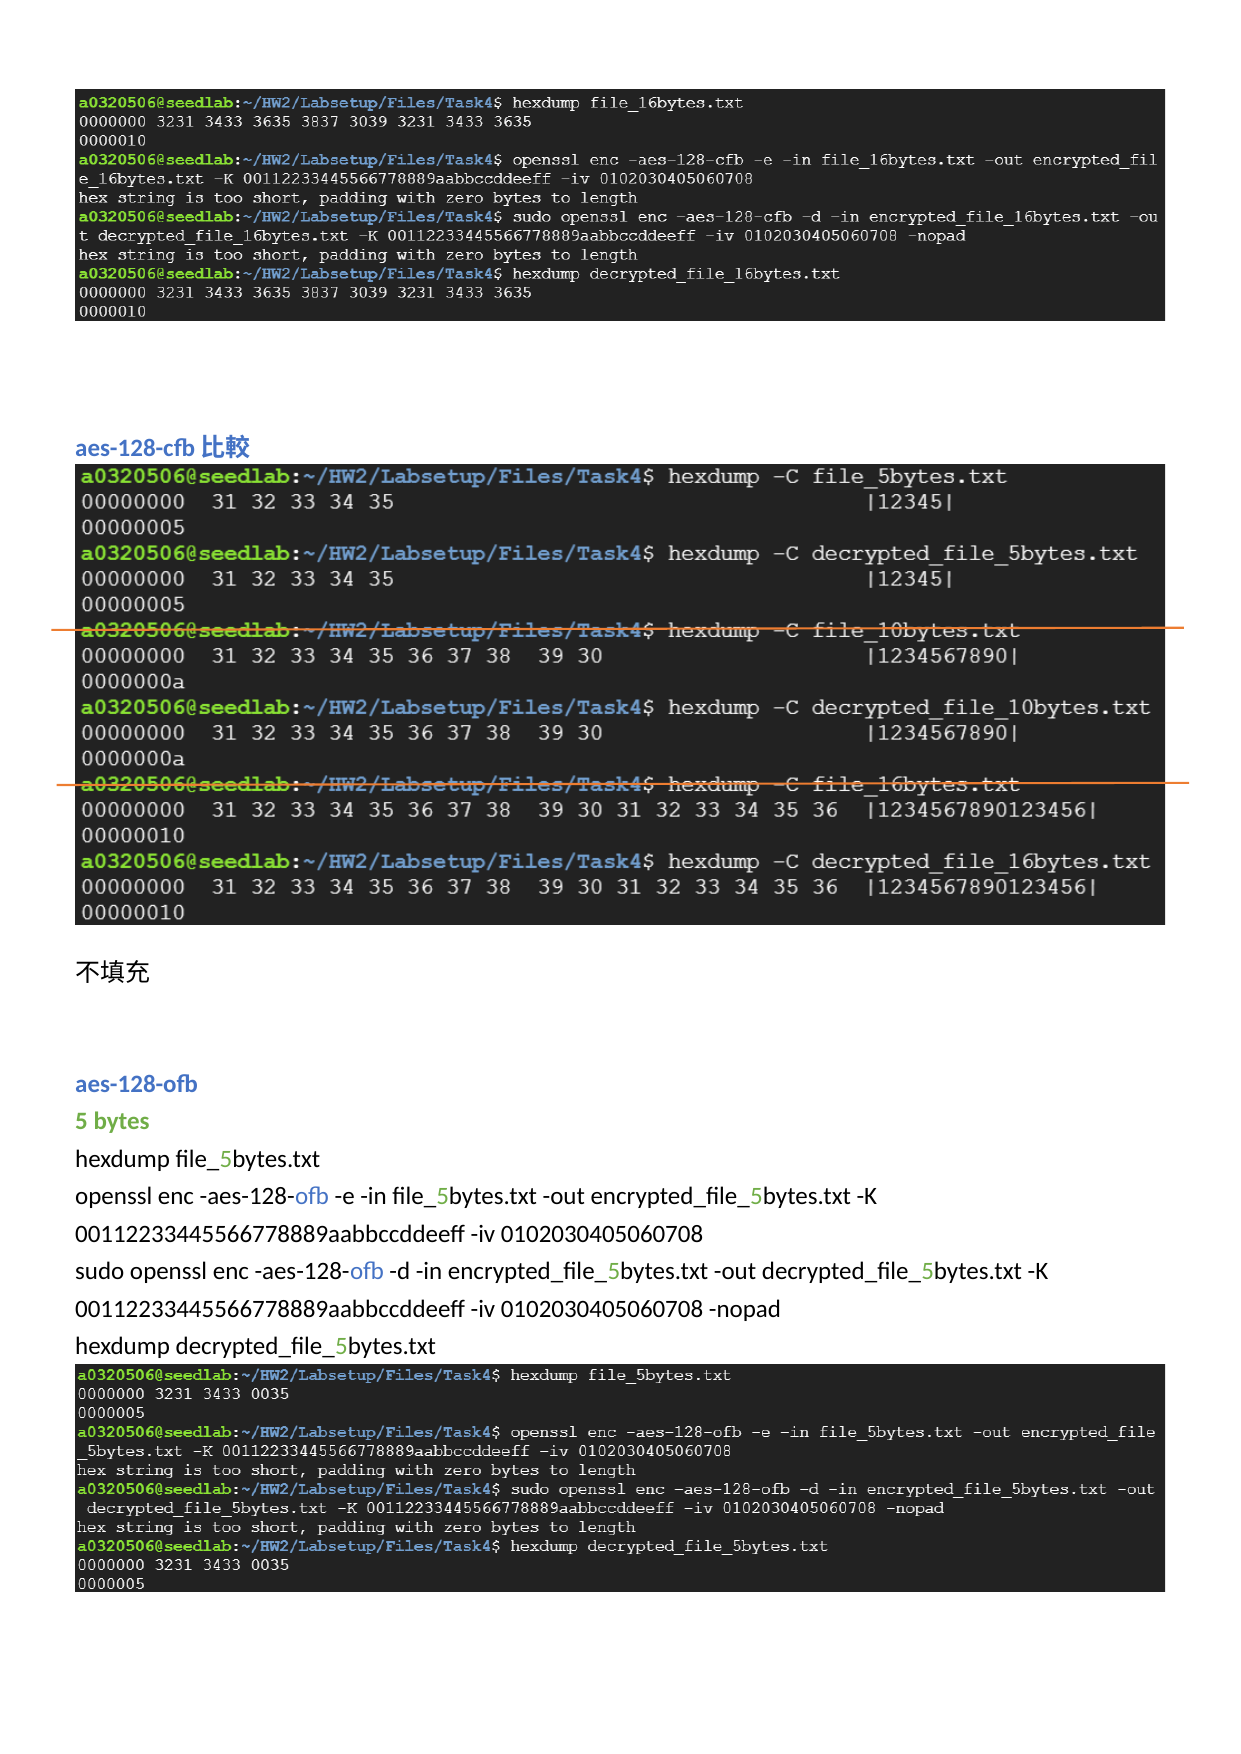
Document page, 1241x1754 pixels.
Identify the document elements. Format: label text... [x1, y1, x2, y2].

picture [75, 89, 1166, 321]
text sudo openssl enc -aes-128-ofb -d -in encrypted_file_5bytes.txt -out decrypted_file_5bytes.txt -K 00112233445566778889aabbccddeeff -iv 0102030405060708 -nopad [75, 1252, 1165, 1327]
picture [75, 464, 1166, 628]
text aes-128-ofb [75, 1064, 1165, 1102]
picture [75, 1364, 1166, 1592]
text hexdump decrypted_file_5bytes.txt [75, 1327, 1165, 1364]
picture [75, 629, 1166, 783]
text openssl enc -aes-128-ofb -e -in file_5bytes.txt -out encrypted_file_5bytes.txt -K 00112233445566778889aabbccddeeff -iv 0102030405060708 [75, 1177, 1165, 1252]
picture [75, 784, 1166, 925]
text 5 bytes [75, 1102, 1165, 1139]
text 不填充 [75, 952, 1165, 989]
text aes-128-cfb 比較 [75, 427, 1165, 464]
text hexdump file_5bytes.txt [75, 1139, 1165, 1177]
